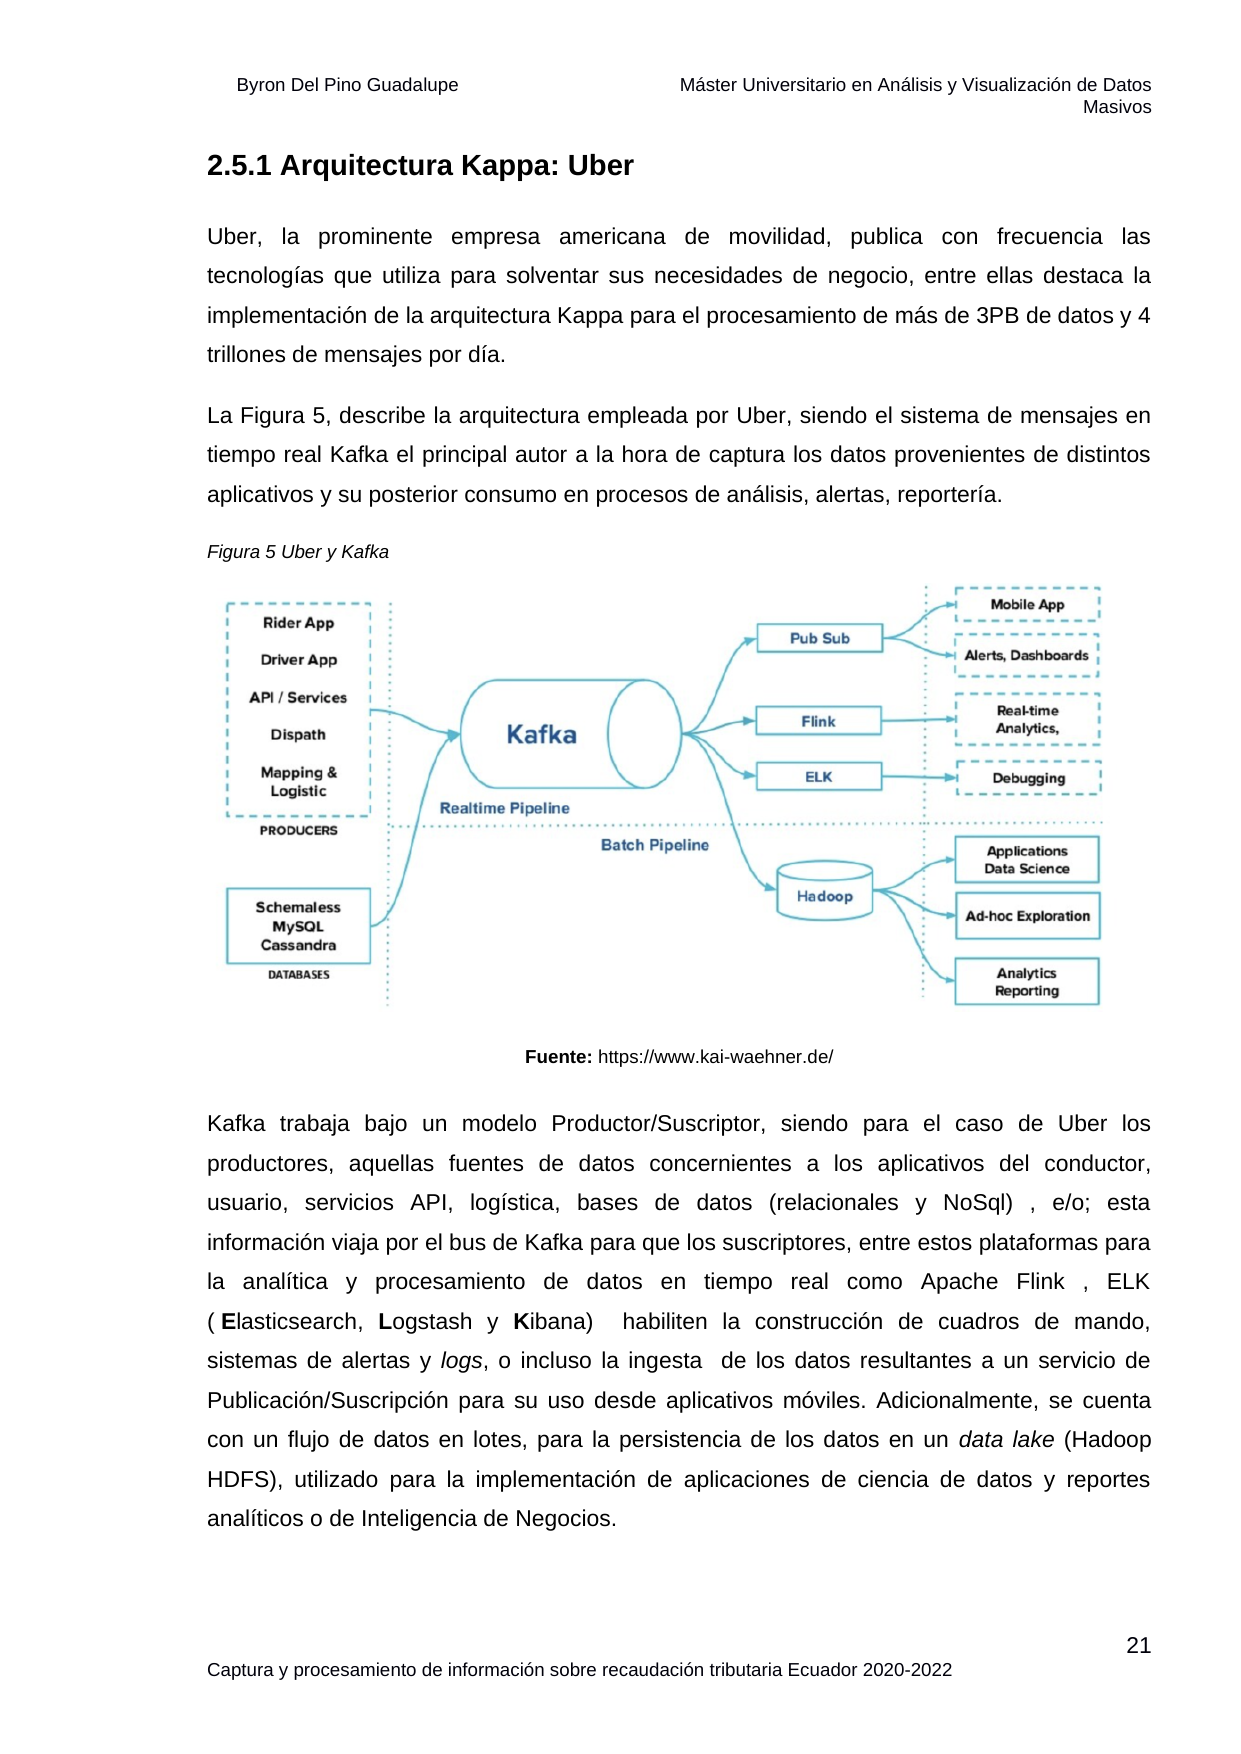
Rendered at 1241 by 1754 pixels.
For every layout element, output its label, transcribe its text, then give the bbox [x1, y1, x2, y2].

subtitle 2.5.1 Arquitectura Kappa: Uber [207, 148, 1152, 181]
text Uber, la prominente empresa americana de movilidad, publica con frecuencia las tecnologías que utiliza para solventar sus necesidades de negocio, entre ellas destaca la implementación de la arquitectura Kappa para el procesamiento de más de 3PB de datos y 4 trillones de mensajes por día. [207, 223, 1152, 368]
text La Figura 5, describe la arquitectura empleada por Uber, siendo el sistema de mensajes en tiempo real Kafka el principal autor a la hora de captura los datos provenientes de distintos aplicativos y su posterior consumo en procesos de análisis, alertas, reportería. [207, 402, 1152, 507]
text Kafka trabaja bajo un modelo Productor/Suscriptor, siendo para el caso de Uber los productores, aquellas fuentes de datos concernientes a los aplicativos del conductor, usuario, servicios API, logística, bases de datos (relacionales y NoSql) , e/o; esta información viaja por el bus de Kafka para que los suscriptores, entre estos plataformas para la analítica y procesamiento de datos en tiempo real como Apache Flink , ELK ( Elasticsearch, Logstash y Kibana) habiliten la construcción de cuadros de mando, sistemas de alertas y logs, o incluso la ingesta de los datos resultantes a un servicio de Publicación/Suscripción para su uso desde aplicativos móviles. Adicionalmente, se cuenta con un flujo de datos en lotes, para la persistencia de los datos en un data lake (Hadoop HDFS), utilizado para la implementación de aplicaciones de ciencia de datos y reportes analíticos o de Inteligencia de Negocios. [207, 1110, 1152, 1531]
picture [206, 583, 1119, 1012]
text Fuente: https://www.kai-waehner.de/ [207, 1046, 1152, 1067]
text Figura 5 Uber y Kafka [207, 541, 1152, 563]
